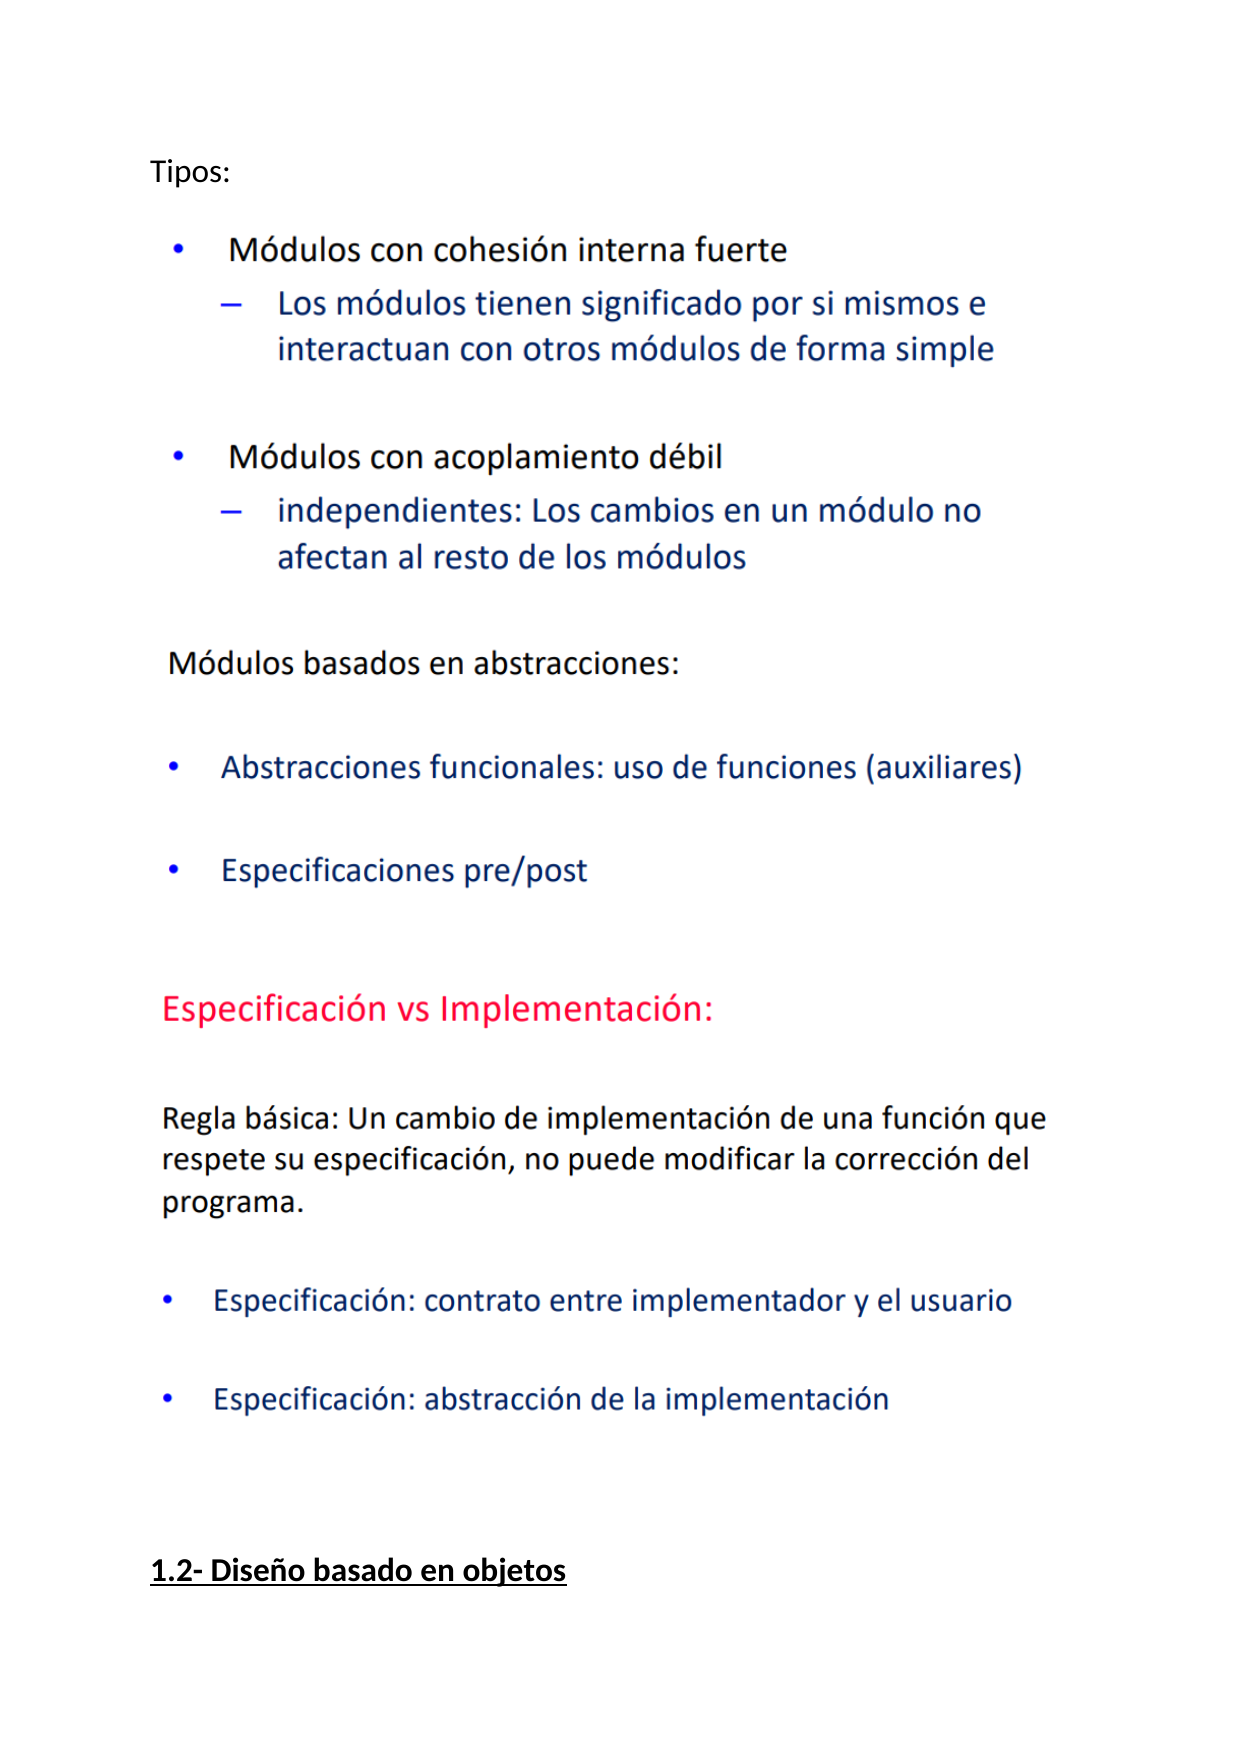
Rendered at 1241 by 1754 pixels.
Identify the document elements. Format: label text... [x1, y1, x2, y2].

text 1.2- Diseño basado en objetos [150, 1549, 1090, 1590]
picture [150, 978, 1051, 1437]
picture [150, 621, 1035, 913]
picture [150, 210, 1014, 603]
text Tipos: [150, 150, 1090, 191]
